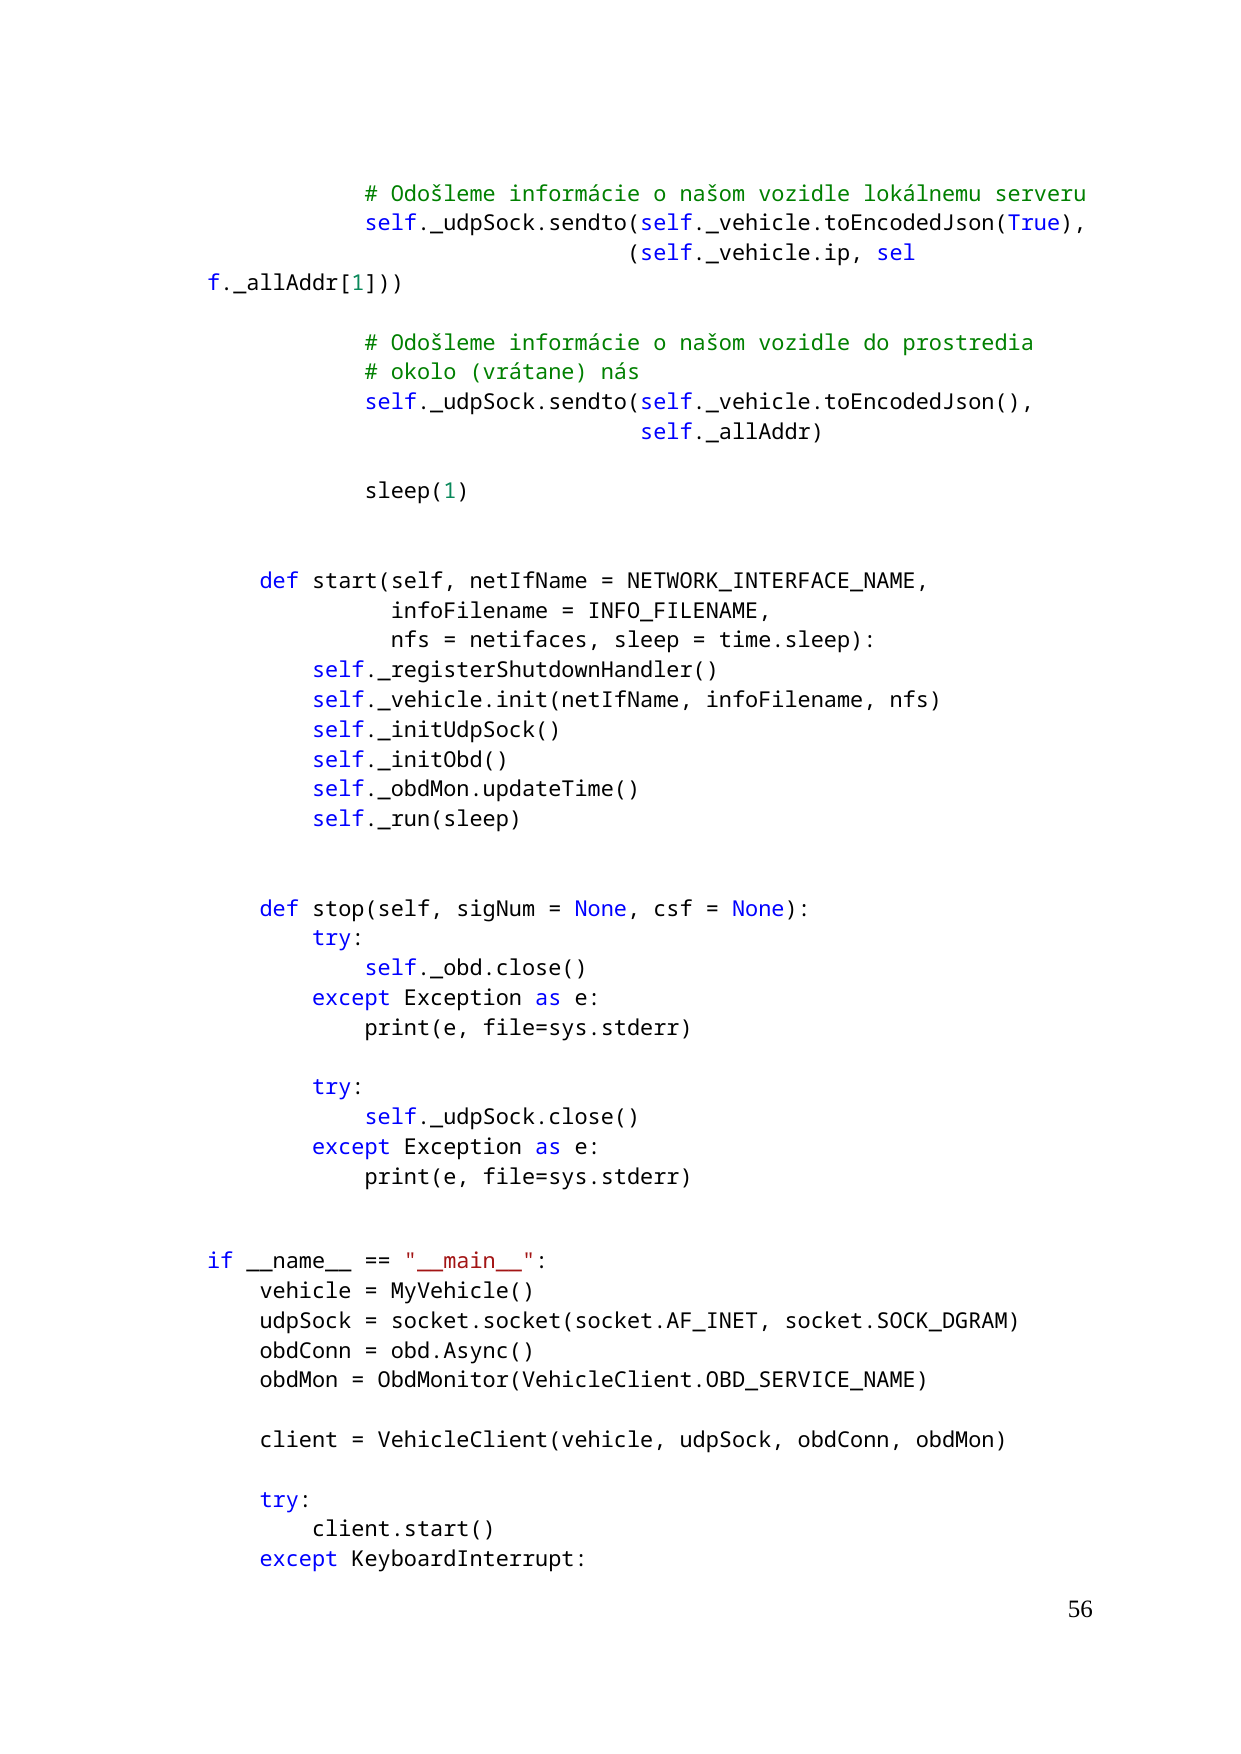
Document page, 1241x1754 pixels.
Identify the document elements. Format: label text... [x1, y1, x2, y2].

text nfs = netifaces, sleep = time.sleep): [207, 624, 1092, 654]
text obdConn = obd.Async() [207, 1334, 1092, 1364]
text self._run(sleep) [207, 803, 1092, 833]
text self._initUdpSock() [207, 714, 1092, 743]
text except Exception as e: [207, 982, 1092, 1012]
text try: [207, 1483, 1092, 1513]
text # Odošleme informácie o našom vozidle lokálnemu serveru [207, 177, 1092, 207]
text self._allAddr) [207, 416, 1092, 446]
text self._vehicle.init(netIfName, infoFilename, nfs) [207, 684, 1092, 714]
text # okolo (vrátane) nás [207, 356, 1092, 386]
text def stop(self, sigNum = None, csf = None): [207, 892, 1092, 922]
text client.start() [207, 1513, 1092, 1543]
text # Odošleme informácie o našom vozidle do prostredia [207, 326, 1092, 356]
text try: [207, 922, 1092, 952]
text if __name__ == "__main__": [207, 1245, 1092, 1275]
text def start(self, netIfName = NETWORK_INTERFACE_NAME, [207, 565, 1092, 594]
text except Exception as e: [207, 1131, 1092, 1161]
text self._obd.close() [207, 952, 1092, 982]
text client = VehicleClient(vehicle, udpSock, obdConn, obdMon) [207, 1424, 1092, 1454]
text sleep(1) [207, 475, 1092, 505]
text print(e, file=sys.stderr) [207, 1161, 1092, 1190]
text vehicle = MyVehicle() [207, 1275, 1092, 1305]
text (self._vehicle.ip, self._allAddr[1])) [207, 237, 1092, 297]
text except KeyboardInterrupt: [207, 1543, 1092, 1573]
text udpSock = socket.socket(socket.AF_INET, socket.SOCK_DGRAM) [207, 1305, 1092, 1334]
text obdMon = ObdMonitor(VehicleClient.OBD_SERVICE_NAME) [207, 1364, 1092, 1394]
text infoFilename = INFO_FILENAME, [207, 594, 1092, 624]
text print(e, file=sys.stderr) [207, 1012, 1092, 1041]
text self._udpSock.close() [207, 1101, 1092, 1131]
text self._initObd() [207, 743, 1092, 773]
text self._udpSock.sendto(self._vehicle.toEncodedJson(), [207, 386, 1092, 416]
text self._registerShutdownHandler() [207, 654, 1092, 684]
text self._obdMon.updateTime() [207, 773, 1092, 803]
text try: [207, 1071, 1092, 1101]
text self._udpSock.sendto(self._vehicle.toEncodedJson(True), [207, 207, 1092, 237]
